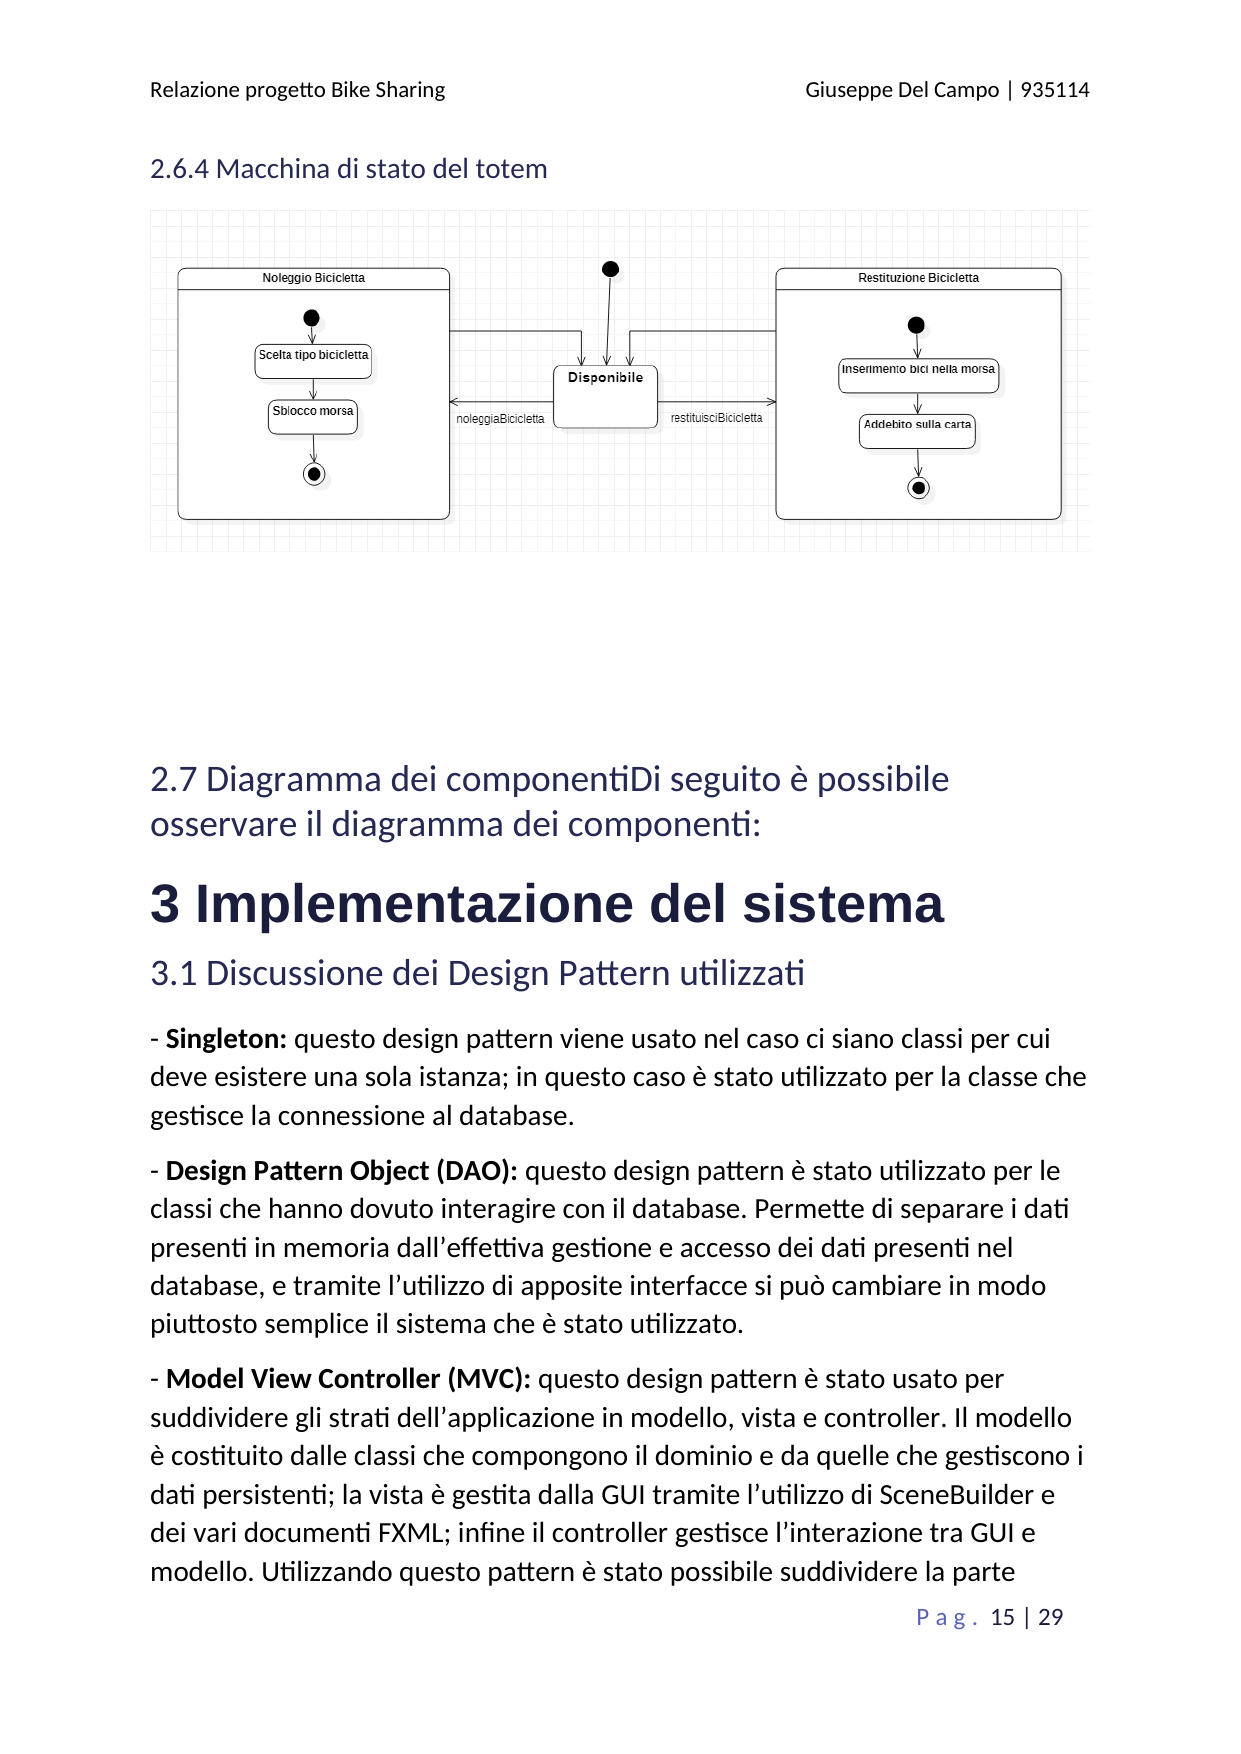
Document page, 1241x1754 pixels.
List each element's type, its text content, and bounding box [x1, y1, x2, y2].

text - Design Pattern Object (DAO): questo design pattern è stato utilizzato per le classi che hanno dovuto interagire con il database. Permette di separare i dati presenti in memoria dall’effettiva gestione e accesso dei dati presenti nel database, e tramite l’utilizzo di apposite interfacce si può cambiare in modo piuttosto semplice il sistema che è stato utilizzato. [150, 1152, 1090, 1341]
subtitle 3.1 Discussione dei Design Pattern utilizzati [150, 949, 1090, 995]
subtitle 3 Implementazione del sistema [150, 871, 1090, 933]
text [150, 1361, 1090, 1588]
picture [150, 210, 1091, 552]
text - Singleton: questo design pattern viene usato nel caso ci siano classi per cui deve esistere una sola istanza; in questo caso è stato utilizzato per la classe che gestisce la connessione al database. [150, 1020, 1090, 1132]
